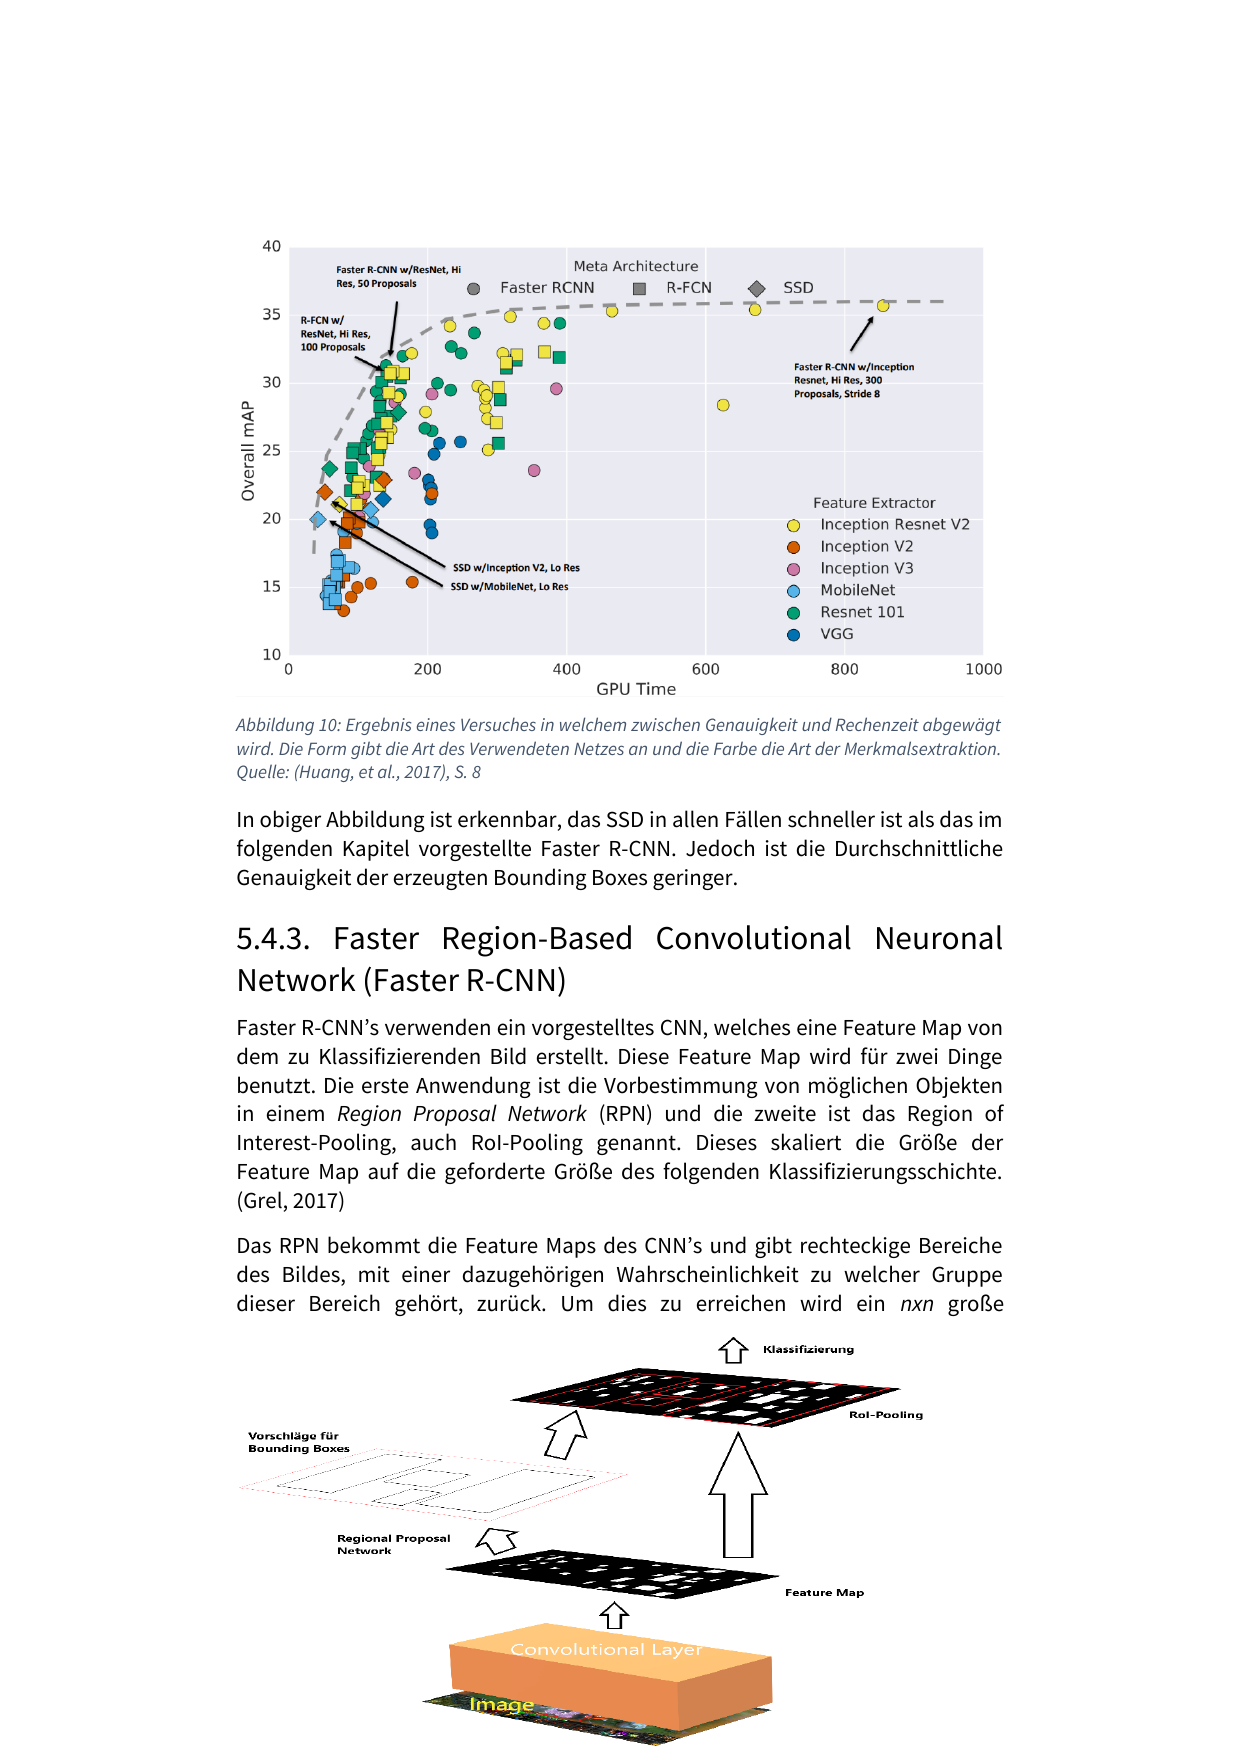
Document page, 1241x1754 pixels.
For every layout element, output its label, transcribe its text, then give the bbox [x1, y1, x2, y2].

picture [236, 1325, 1004, 1754]
subtitle 5.4.3. Faster Region-Based Convolutional Neuronal Network (Faster R-CNN) [236, 916, 1004, 1000]
text Faster R-CNN’s verwenden ein vorgestelltes CNN, welches eine Feature Map von dem zu Klassifizierenden Bild erstellt. Diese Feature Map wird für zwei Dinge benutzt. Die erste Anwendung ist die Vorbestimmung von möglichen Objekten in einem Region Proposal Network (RPN) und die zweite ist das Region of Interest-Pooling, auch RoI-Pooling genannt. Dieses skaliert die Größe der Feature Map auf die geforderte Größe des folgenden Klassifizierungsschichte. [236, 1013, 1004, 1215]
text In obiger Abbildung ist erkennbar, das SSD in allen Fällen schneller ist als das im folgenden Kapitel vorgestellte Faster R-CNN. Jedoch ist die Durchschnittliche Genauigkeit der erzeugten Bounding Boxes geringer. [236, 805, 1004, 891]
picture [236, 236, 1004, 697]
text Abbildung : Ergebnis eines Versuches in welchem zwischen Genauigkeit und Rechenzeit abgewägt wird. Die Form gibt die Art des Verwendeten Netzes an und die Farbe die Art der Merkmalsextraktion. Quelle:, S. 8 [236, 713, 1004, 784]
